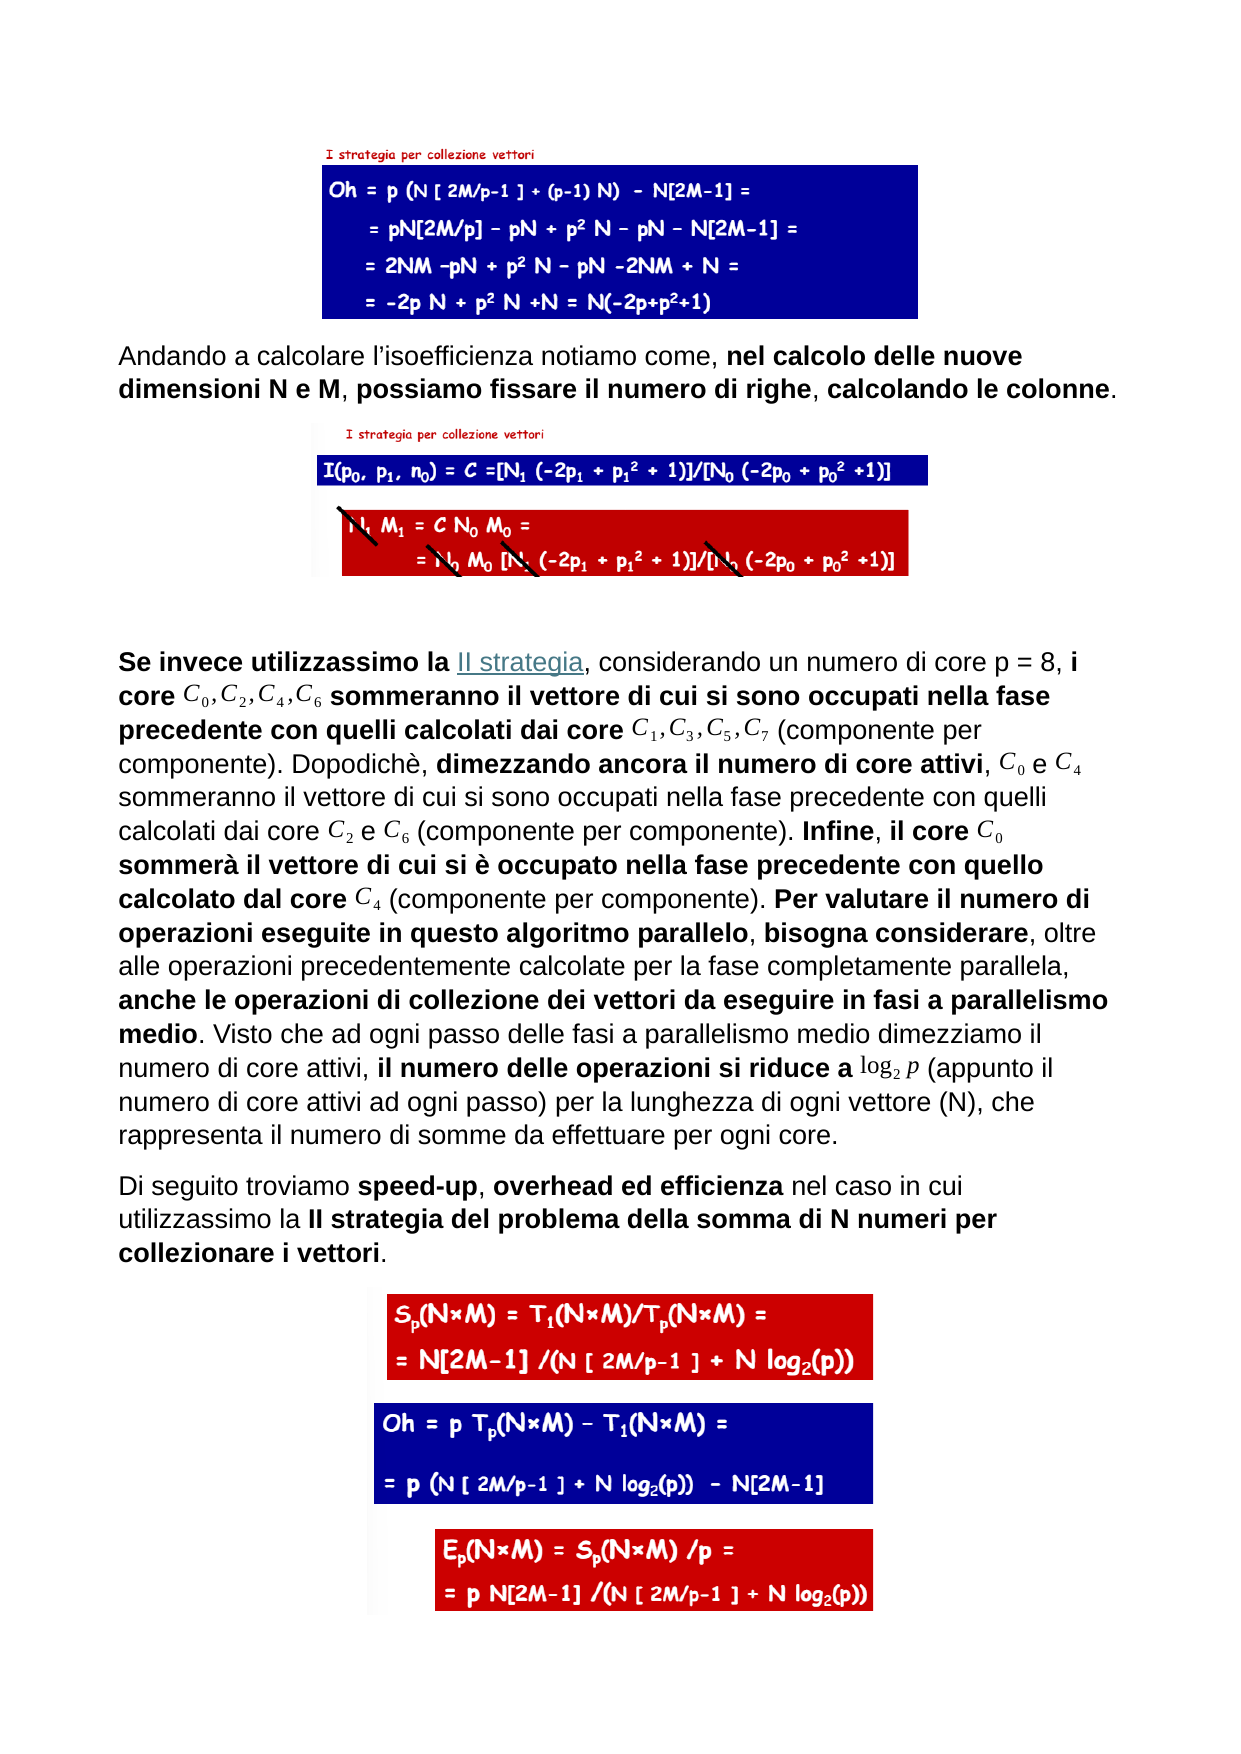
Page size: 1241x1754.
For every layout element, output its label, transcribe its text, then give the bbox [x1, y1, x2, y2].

picture [311, 423, 929, 577]
picture [317, 147, 923, 321]
text Di seguito troviamo speed-up, overhead ed efficienza nel caso in cui utilizzassimo la II strategia del problema della somma di N numeri per collezionare i vettori. [118, 1170, 1122, 1268]
text Se invece utilizzassimo la II strategia, considerando un numero di core p = 8, i core sommeranno il vettore di cui si sono occupati nella fase precedente con quelli calcolati dai core (componente per componente). Dopodichè, dimezzando ancora il numero di core attivi, e sommeranno il vettore di cui si sono occupati nella fase precedente con quelli calcolati dai core e (componente per componente). Infine, il core sommerà il vettore di cui si è occupato nella fase precedente con quello calcolato dal core (componente per componente). Per valutare il numero di operazioni eseguite in questo algoritmo parallelo, bisogna considerare, oltre alle operazioni precedentemente calcolate per la fase completamente parallela, anche le operazioni di collezione dei vettori da eseguire in fasi a parallelismo medio. Visto che ad ogni passo delle fasi a parallelismo medio dimezziamo il numero di core attivi, il numero delle operazioni si riduce a (appunto il numero di core attivi ad ogni passo) per la lunghezza di ogni vettore (N), che rappresenta il numero di somme da effettuare per ogni core. [118, 646, 1122, 1151]
picture [367, 1287, 874, 1615]
text Andando a calcolare l’isoefficienza notiamo come, nel calcolo delle nuove dimensioni N e M, possiamo fissare il numero di righe, calcolando le colonne. [118, 340, 1122, 405]
